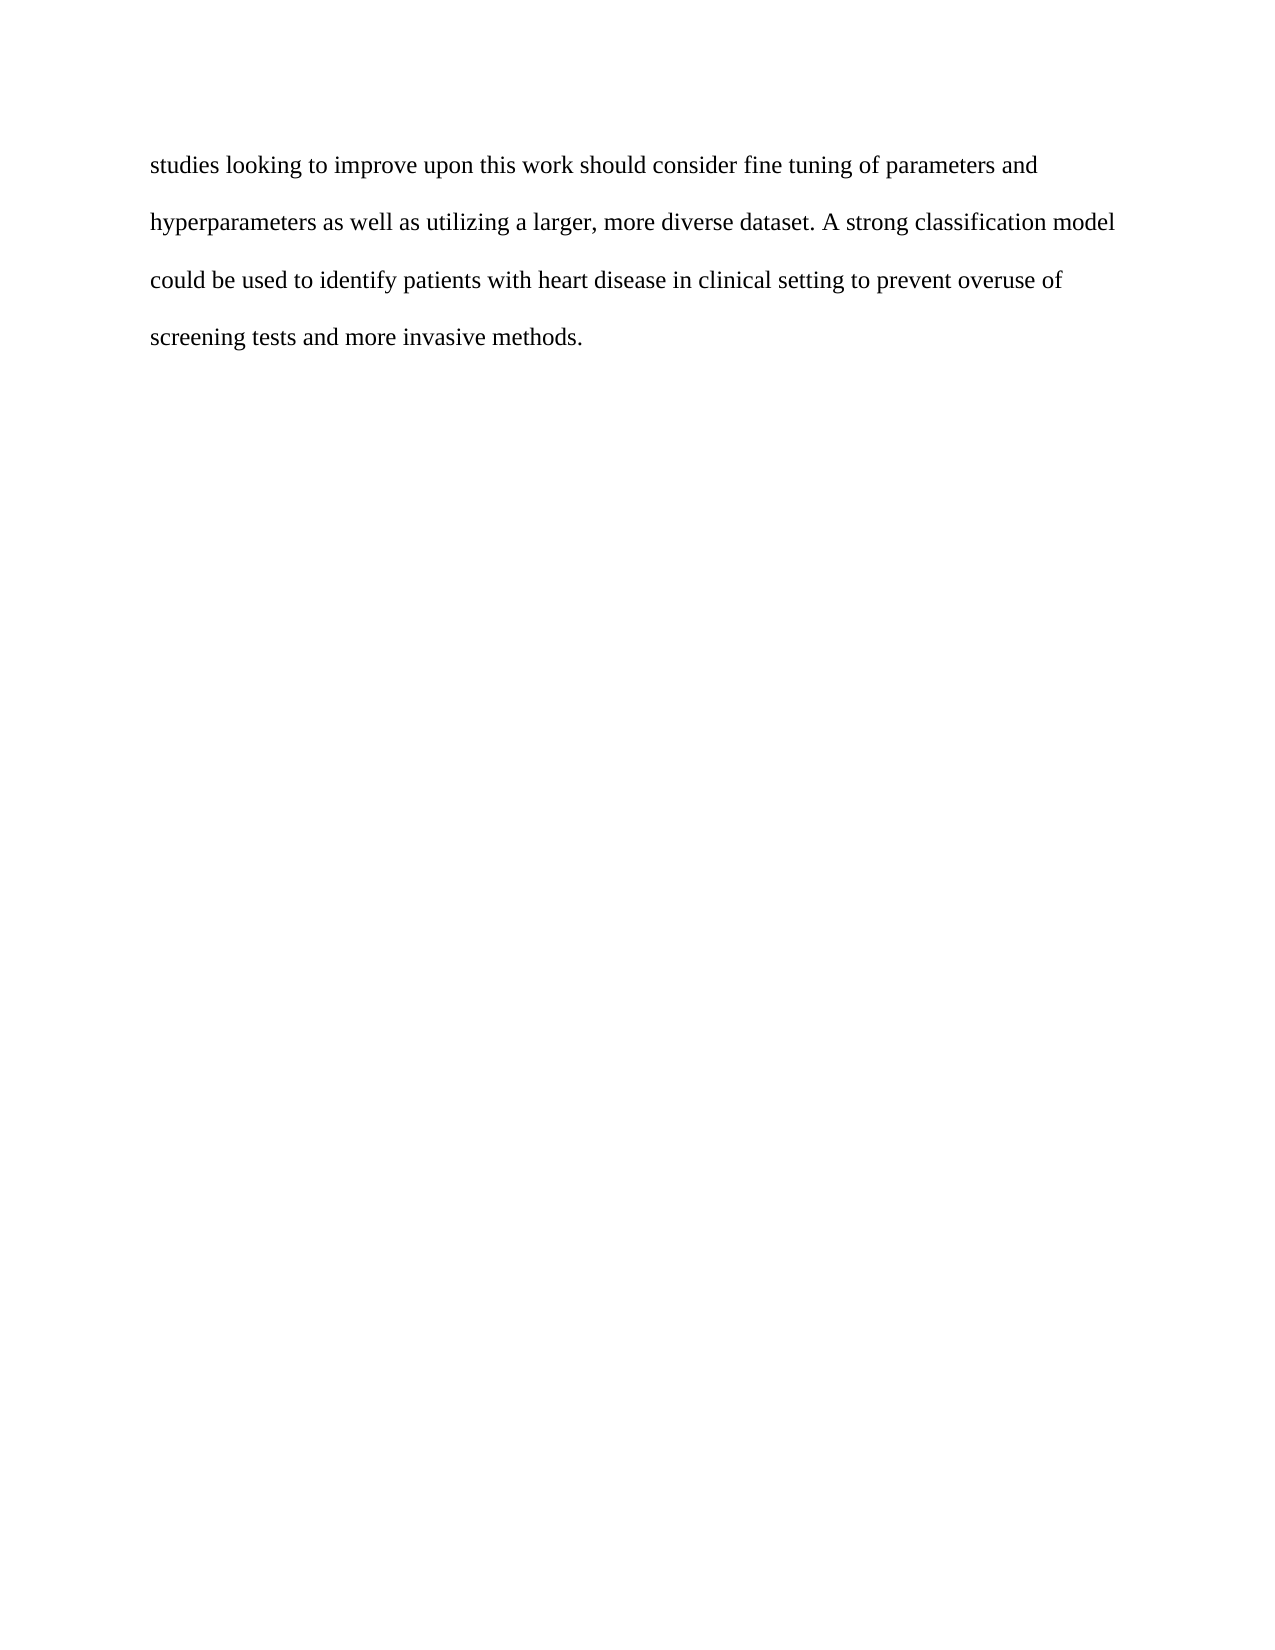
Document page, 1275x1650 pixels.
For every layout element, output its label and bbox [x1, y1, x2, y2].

text [150, 150, 1125, 351]
